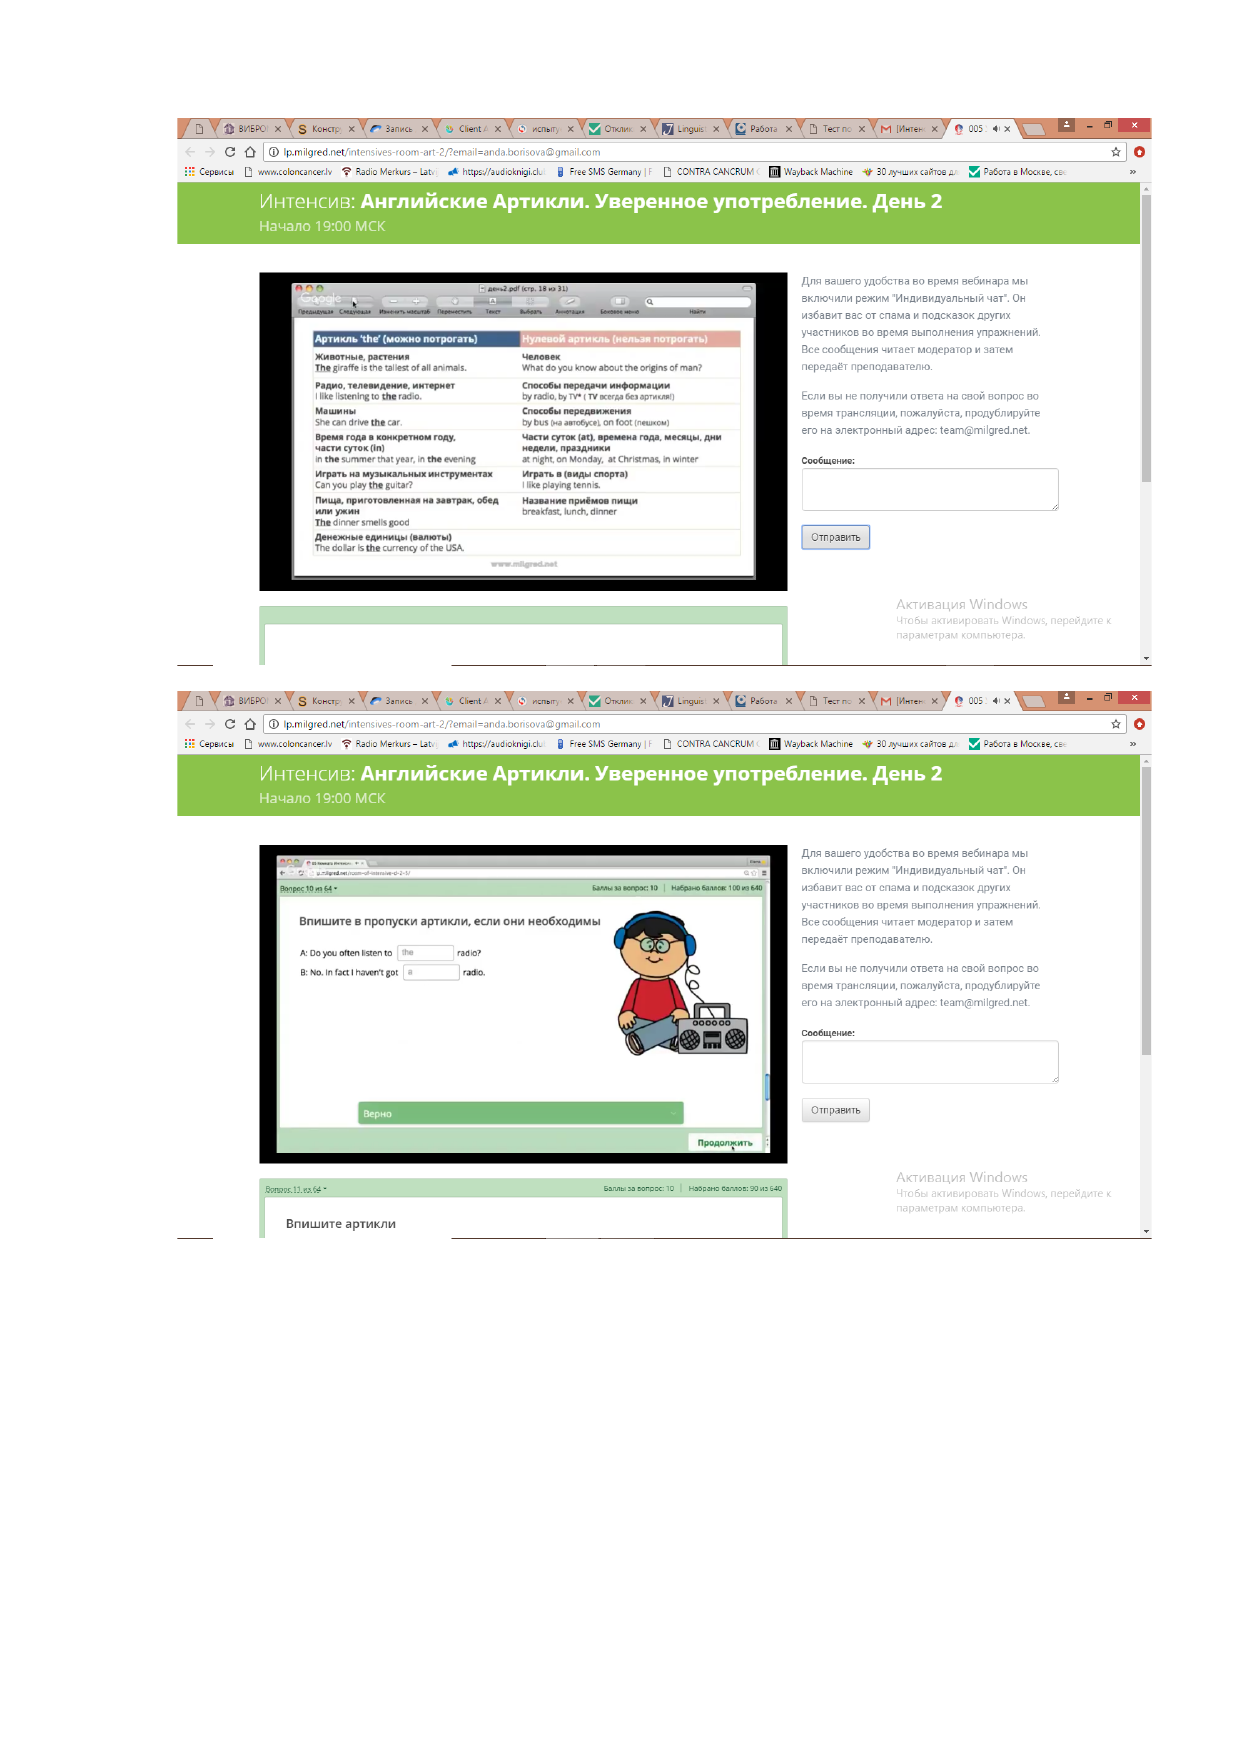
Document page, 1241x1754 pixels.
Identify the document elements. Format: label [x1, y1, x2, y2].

picture [177, 118, 1152, 666]
picture [177, 691, 1152, 1239]
